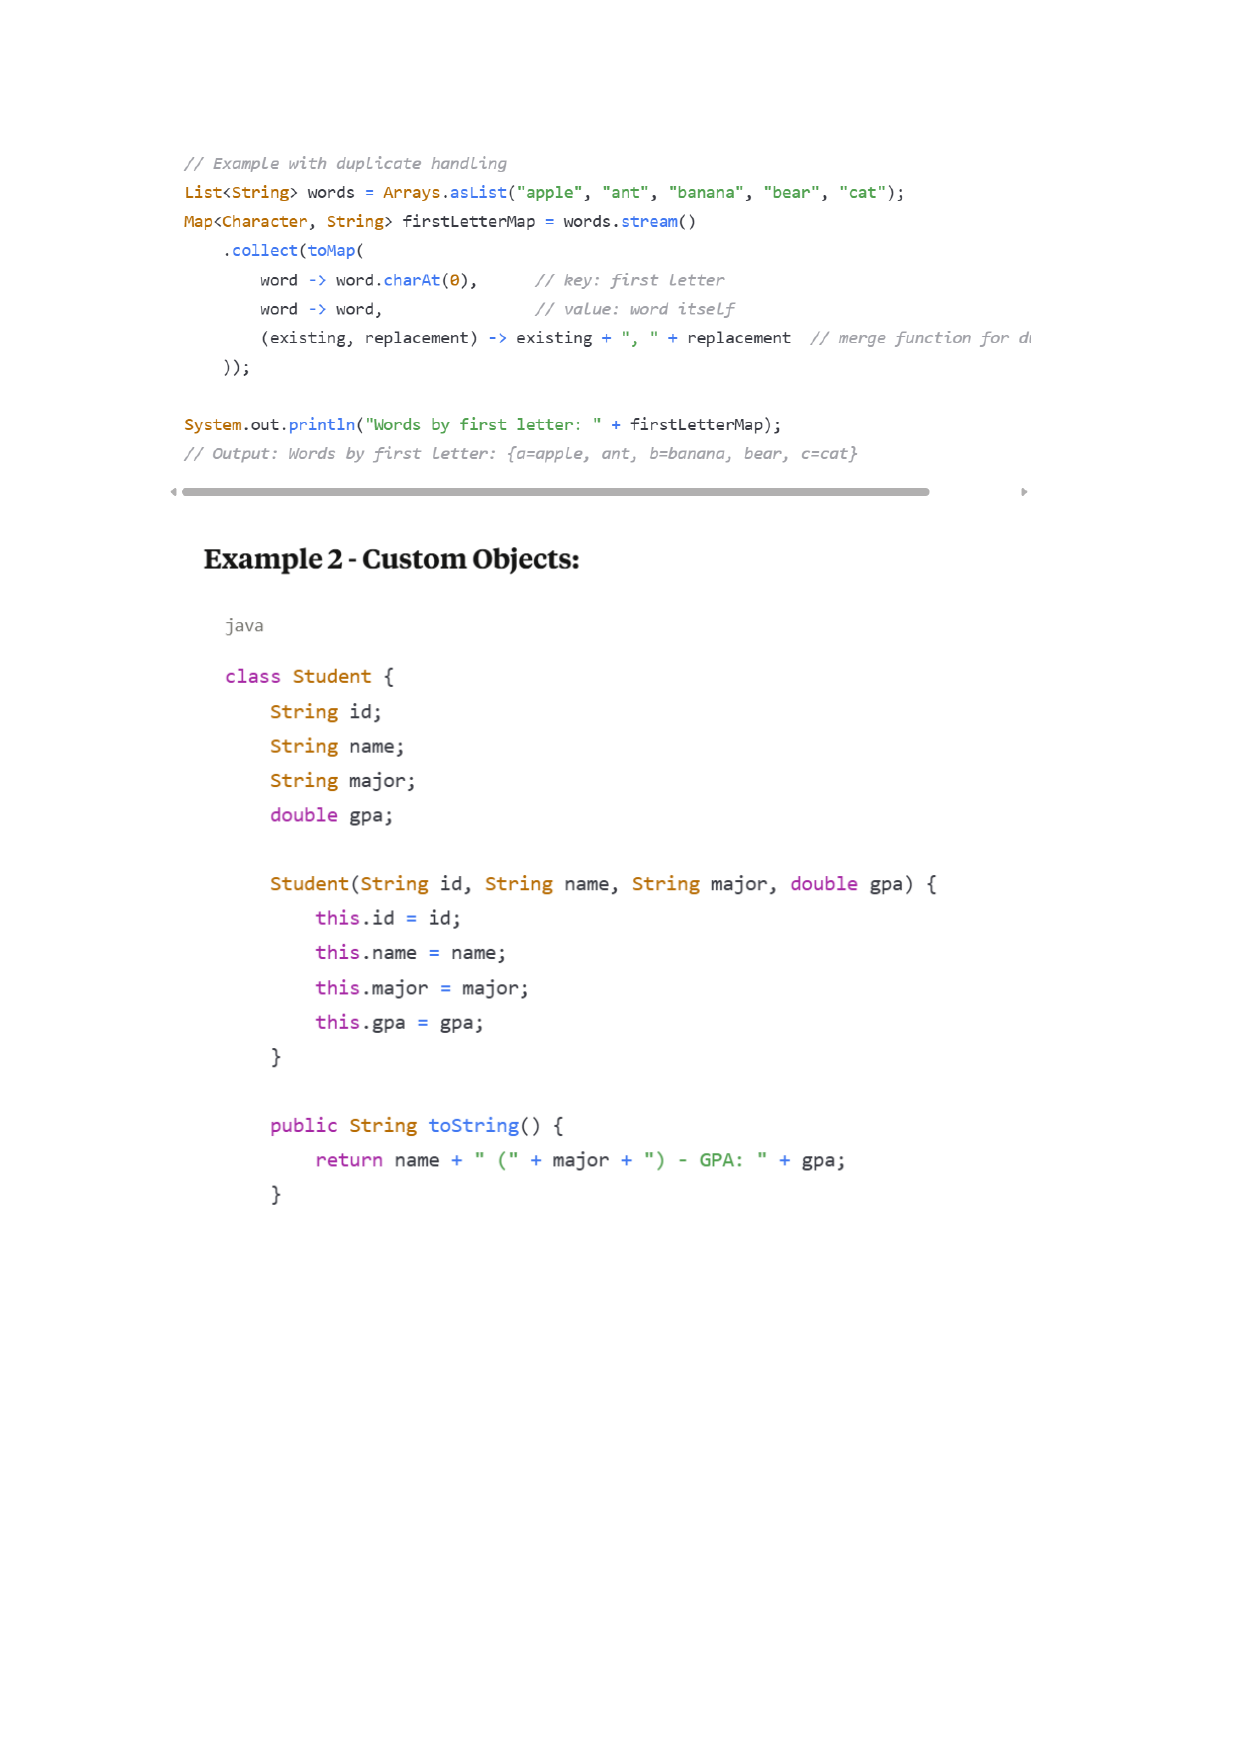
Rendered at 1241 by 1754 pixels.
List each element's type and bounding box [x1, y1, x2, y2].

picture [150, 150, 1091, 502]
picture [150, 520, 1091, 1218]
